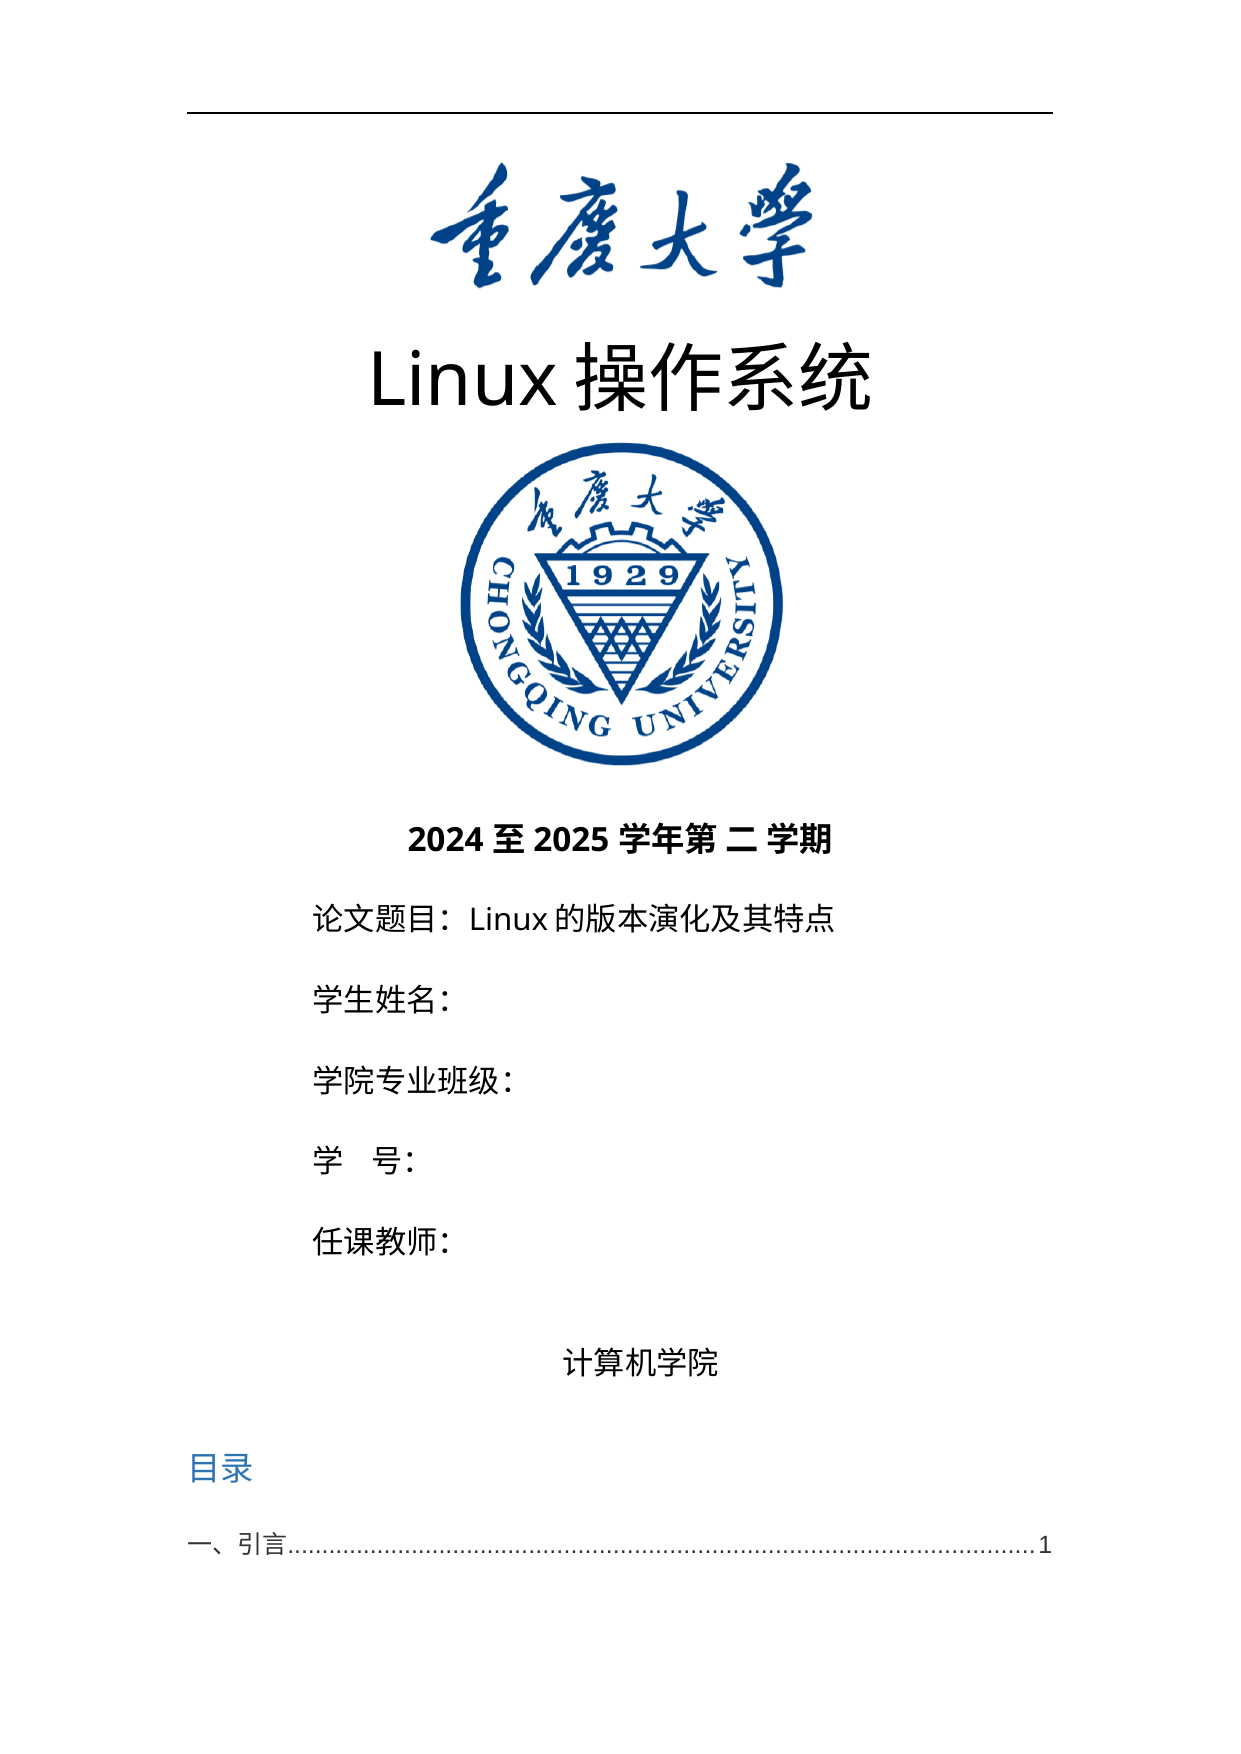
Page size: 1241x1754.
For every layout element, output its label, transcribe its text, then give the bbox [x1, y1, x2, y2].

text 论文题目：Linux的版本演化及其特点 [187, 877, 1053, 958]
text 学生姓名： [187, 958, 1053, 1038]
picture [404, 151, 836, 301]
picture [430, 433, 810, 779]
text 计算机学院 [187, 1320, 1053, 1401]
text 学 号： [187, 1119, 1053, 1199]
text 学院专业班级： [187, 1038, 1053, 1119]
text 2024 至 2025 学年第 二 学期 [187, 796, 1053, 877]
text Linux操作系统 [187, 313, 1053, 433]
text 任课教师： [187, 1199, 1053, 1280]
